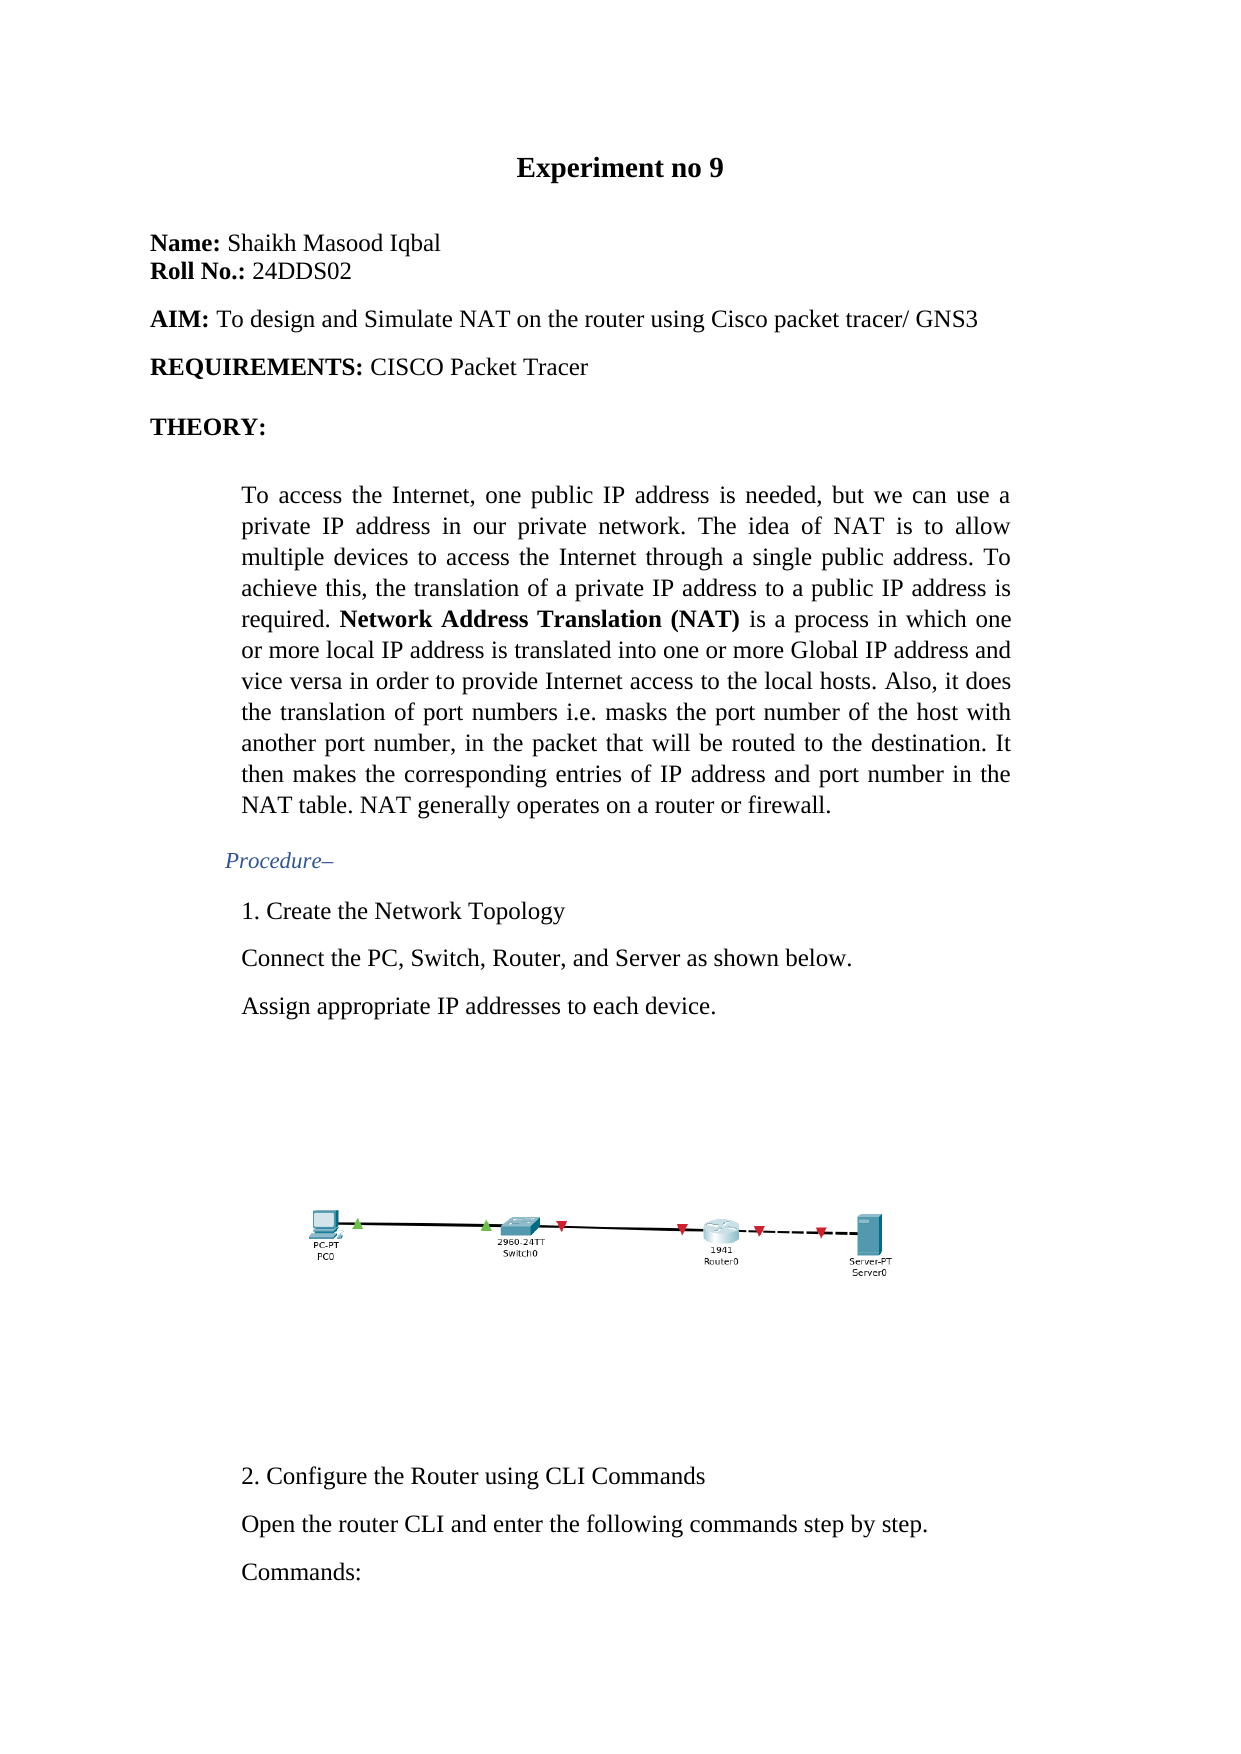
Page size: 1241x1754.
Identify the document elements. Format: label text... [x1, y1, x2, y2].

subtitle Procedure– [150, 847, 1012, 873]
text AIM: To design and Simulate NAT on the router using Cisco packet tracer/ GNS3 [150, 304, 1090, 333]
text Connect the PC, Switch, Router, and Server as shown below. [241, 943, 1090, 972]
text Assign appropriate IP addresses to each device. [241, 991, 1090, 1020]
text Experiment no 9 [150, 150, 1090, 183]
text REQUIREMENTS: CISCO Packet Tracer [150, 352, 1090, 381]
text Commands: [241, 1557, 1090, 1586]
text Name: Shaikh Masood Iqbal [150, 228, 1090, 256]
text 1. Create the Network Topology [241, 896, 1090, 924]
text 2. Configure the Router using CLI Commands [241, 1461, 1090, 1490]
text To access the Internet, one public IP address is needed, but we can use a private IP address in our private network. The idea of NAT is to allow multiple devices to access the Internet through a single public address. To achieve this, the translation of a private IP address to a public IP address is required. Network Address Translation (NAT) is a process in which one or more local IP address is translated into one or more Global IP address and vice versa in order to provide Internet access to the local hosts. Also, it does the translation of port numbers i.e. masks the port number of the host with another port number, in the packet that will be routed to the destination. It then makes the corresponding entries of IP address and port number in the NAT table. NAT generally operates on a router or firewall. [241, 480, 1012, 819]
text Roll No.: 24DDS02 [150, 256, 1090, 285]
text Open the router CLI and enter the following commands step by step. [241, 1509, 1090, 1538]
picture [195, 1086, 1045, 1393]
text THEORY: [150, 412, 1090, 440]
